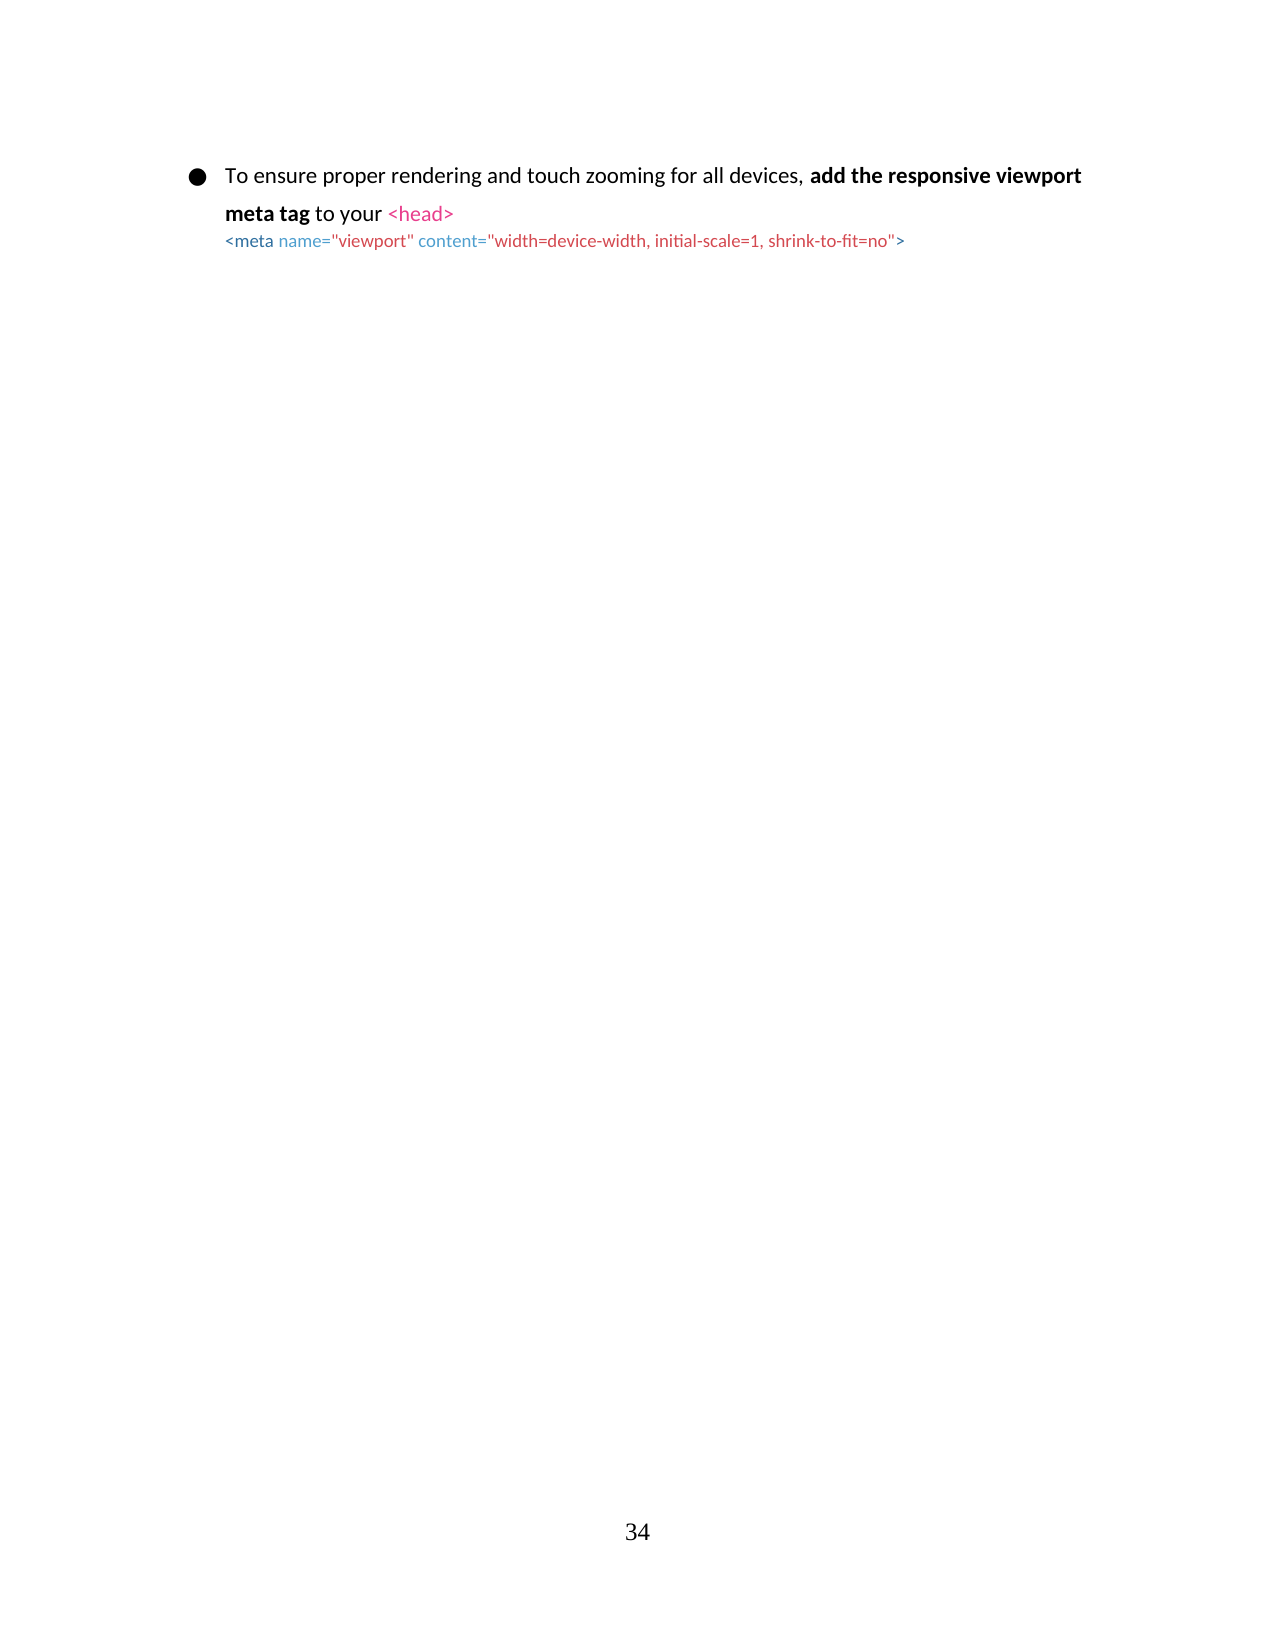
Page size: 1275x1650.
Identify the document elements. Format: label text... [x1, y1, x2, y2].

text <meta name="viewport" content="width=device-width, initial-scale=1, shrink-to-fit=no"> [225, 229, 1125, 252]
list To ensure proper rendering and touch zooming for all devices, add the responsive viewport meta tag to your <head> [187, 150, 1125, 227]
